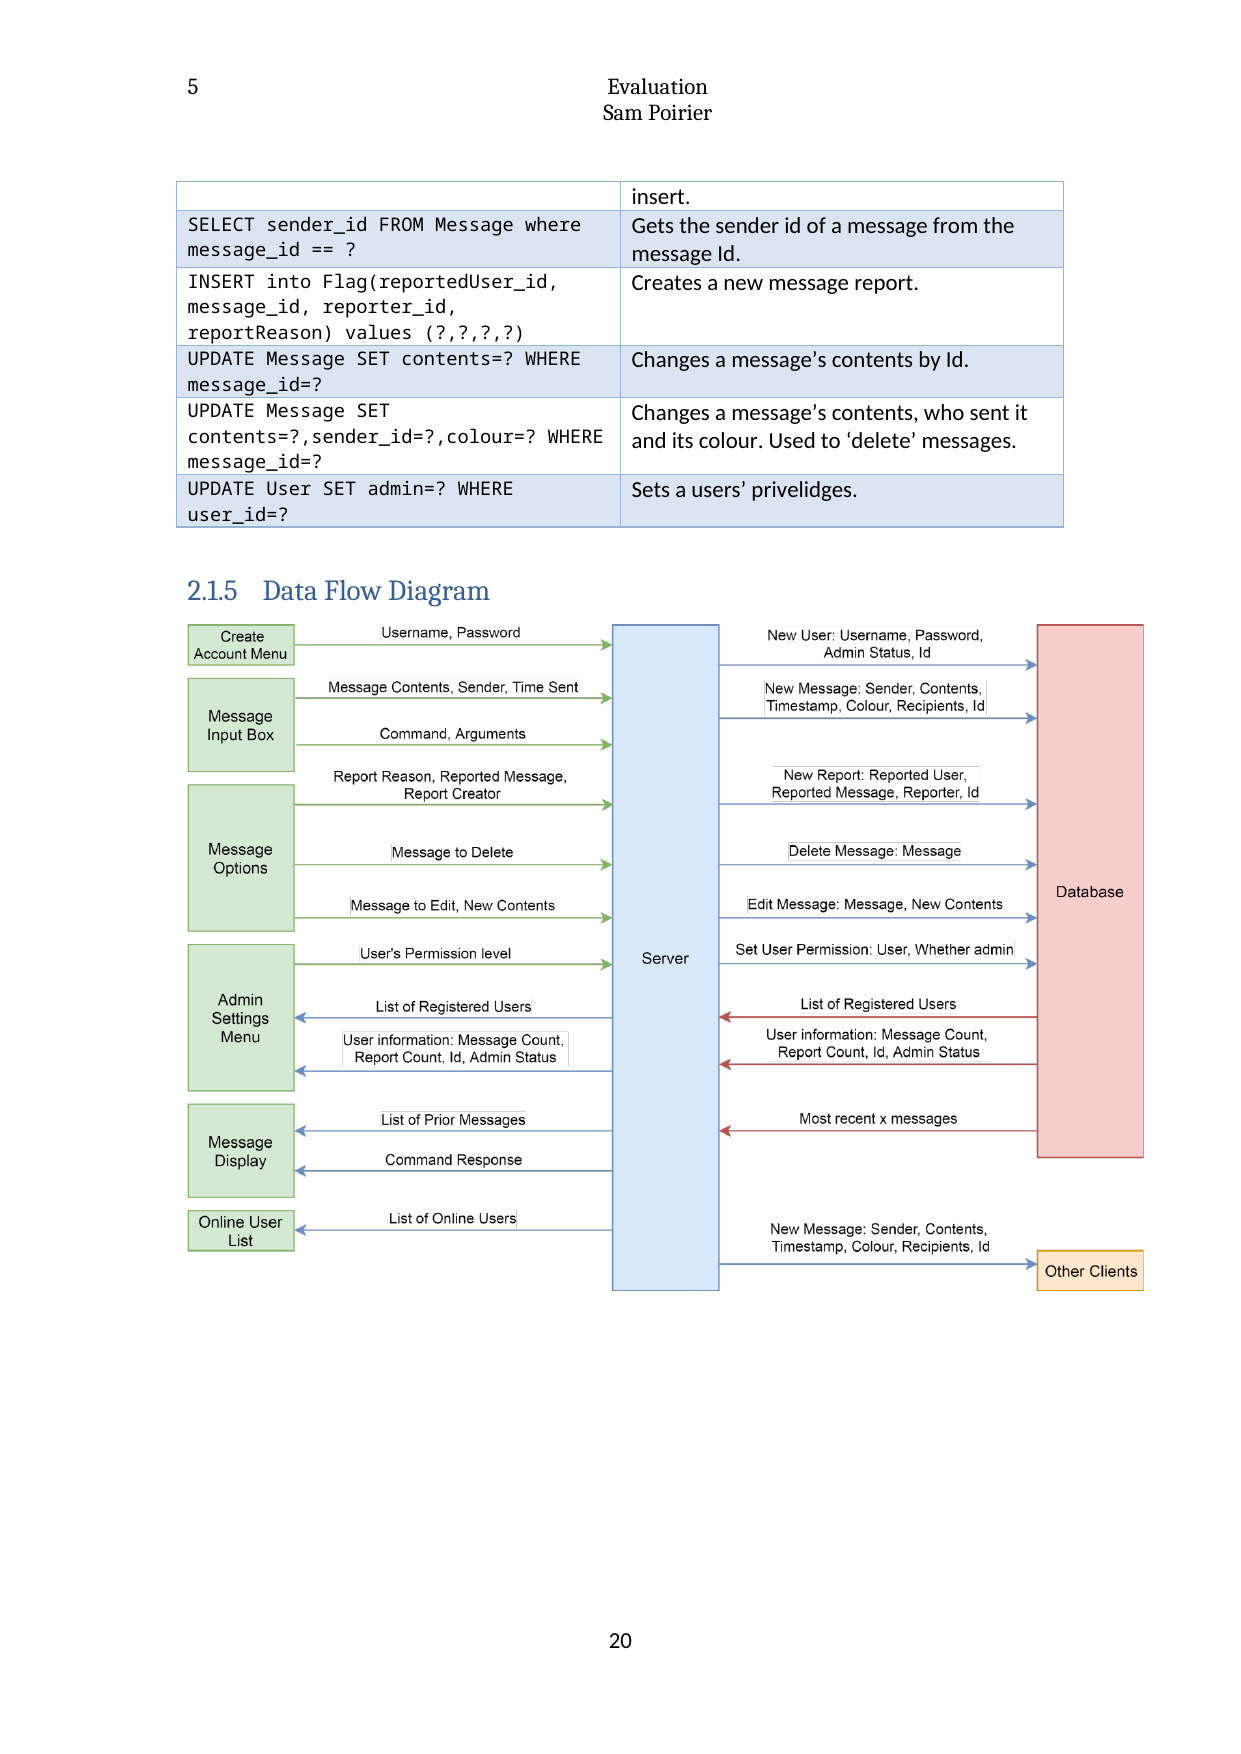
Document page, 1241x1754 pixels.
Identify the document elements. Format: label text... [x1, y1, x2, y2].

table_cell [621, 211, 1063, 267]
picture [187, 624, 1144, 1291]
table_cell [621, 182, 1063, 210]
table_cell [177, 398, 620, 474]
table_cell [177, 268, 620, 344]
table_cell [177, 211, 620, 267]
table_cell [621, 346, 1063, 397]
subtitle 2.1.5 Data Flow Diagram [187, 574, 1053, 608]
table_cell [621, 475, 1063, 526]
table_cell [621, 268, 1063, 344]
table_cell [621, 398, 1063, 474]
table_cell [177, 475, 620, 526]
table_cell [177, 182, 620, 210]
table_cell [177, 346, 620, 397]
